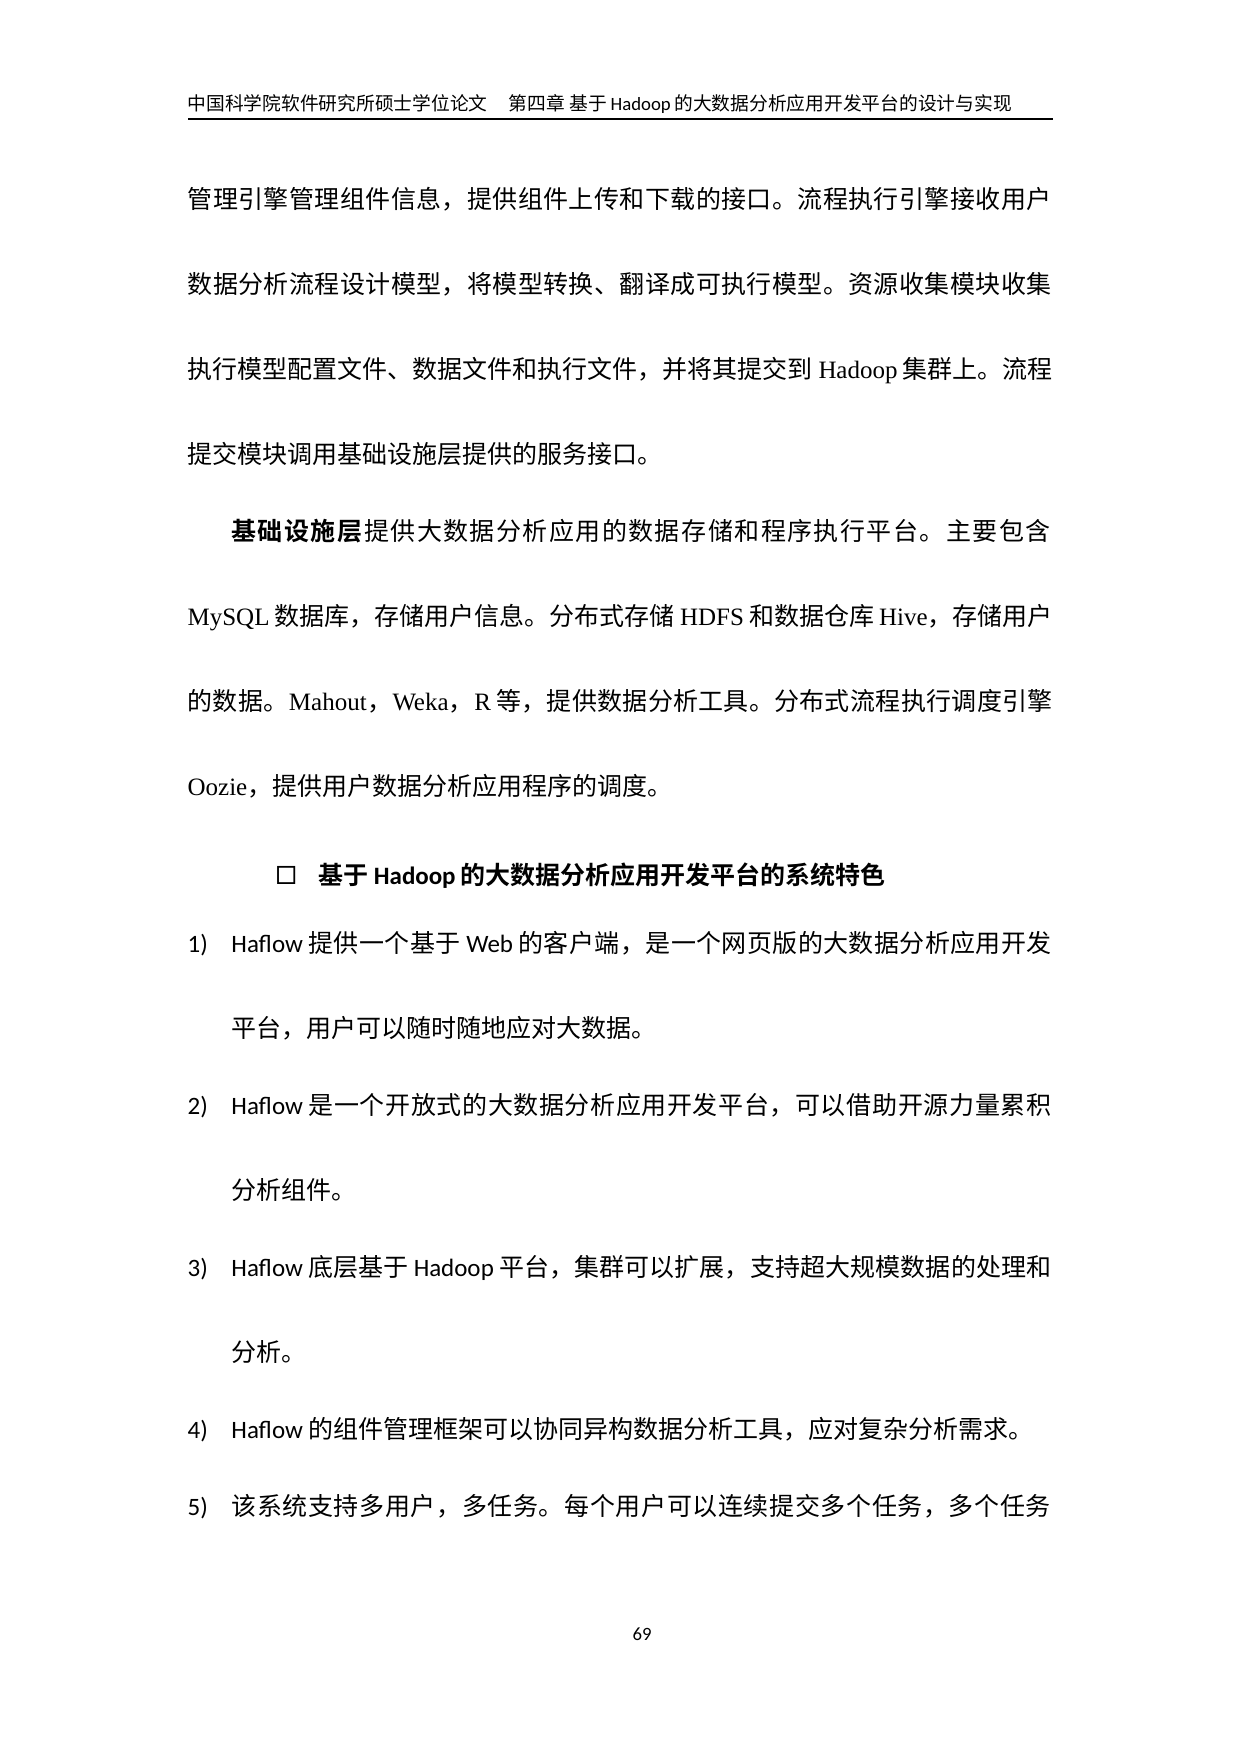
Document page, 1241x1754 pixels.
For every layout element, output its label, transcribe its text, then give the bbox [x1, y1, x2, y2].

text 基础设施层提供大数据分析应用的数据存储和程序执行平台。主要包含MySQL数据库，存储用户信息。分布式存储HDFS和数据仓库Hive，存储用户的数据。Mahout，Weka，R等，提供数据分析工具。分布式流程执行调度引擎Oozie，提供用户数据分析应用程序的调度。 [187, 496, 1053, 818]
list Haflow是一个开放式的大数据分析应用开发平台，可以借助开源力量累积分析组件。 [187, 1069, 1053, 1222]
list Haflow的组件管理框架可以协同异构数据分析工具，应对复杂分析需求。 [187, 1393, 1053, 1461]
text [187, 164, 1053, 486]
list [187, 1470, 1053, 1538]
list Haflow底层基于Hadoop平台，集群可以扩展，支持超大规模数据的处理和分析。 [187, 1231, 1053, 1384]
text 基于Hadoop的大数据分析应用开发平台的系统特色 [275, 840, 1053, 908]
list Haflow提供一个基于Web的客户端，是一个网页版的大数据分析应用开发平台，用户可以随时随地应对大数据。 [187, 908, 1053, 1060]
